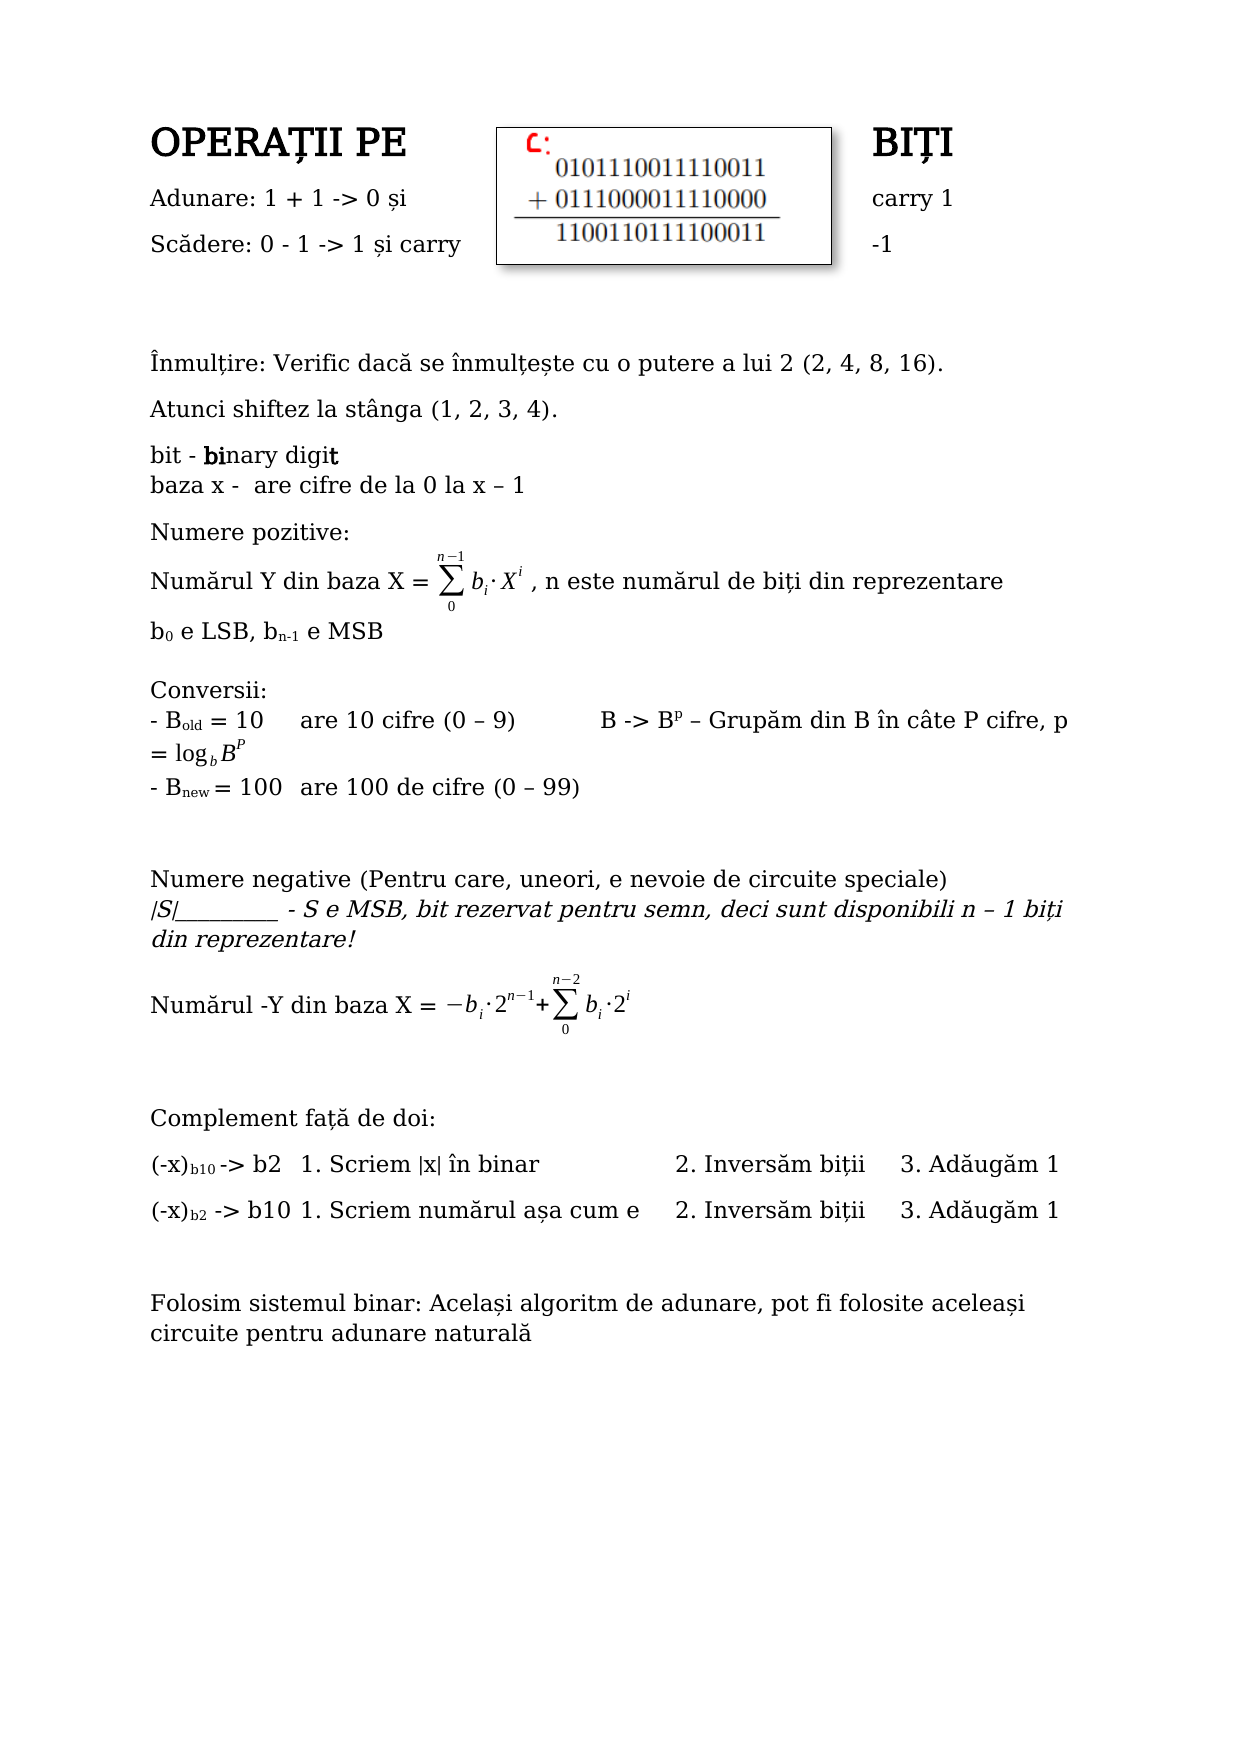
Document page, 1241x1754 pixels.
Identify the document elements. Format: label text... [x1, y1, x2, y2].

text Numere pozitive: Numărul Y din baza X = , n este numărul de biți din reprezentare b0 e LSB, bn-1 e MSB Conversii: - Bold = 10 are 10 cifre (0 – 9) B -> Bp – Grupăm din B în câte P cifre, p = - Bnew = 100 are 100 de cifre (0 – 99) [150, 517, 1090, 800]
text Atunci shiftez la stânga (1, 2, 3, 4). [150, 395, 1090, 422]
text Numere negative (Pentru care, uneori, e nevoie de circuite speciale) |S|_________ - S e MSB, bit rezervat pentru semn, deci sunt disponibili n – 1 biți din reprezentare! [150, 865, 1090, 952]
text (-x)b2 -> b10 1. Scriem numărul așa cum e 2. Inversăm biții 3. Adăugăm 1 [150, 1196, 1090, 1223]
text (-x)b10 -> b2 1. Scriem |x| în binar 2. Inversăm biții 3. Adăugăm 1 [150, 1149, 1090, 1177]
picture [497, 128, 831, 264]
text OPERAȚII PE BIȚI [150, 118, 1090, 163]
text bit - binary digit baza x - are cifre de la 0 la x – 1 [150, 441, 1090, 498]
text Folosim sistemul binar: Același algoritm de adunare, pot fi folosite aceleași circuite pentru adunare naturală [150, 1289, 1090, 1346]
text Numărul -Y din baza X = [150, 971, 1090, 1038]
text Complement față de doi: [150, 1103, 1090, 1131]
text Adunare: 1 + 1 -> 0 și carry 1 [150, 183, 495, 211]
text Scădere: 0 - 1 -> 1 și carry -1 Înmulțire: Verific dacă se înmulțește cu o putere a lui 2 (2, 4, 8, 16). [150, 230, 1090, 376]
text Adunare: 1 + 1 -> 0 și carry 1 [845, 183, 1090, 211]
